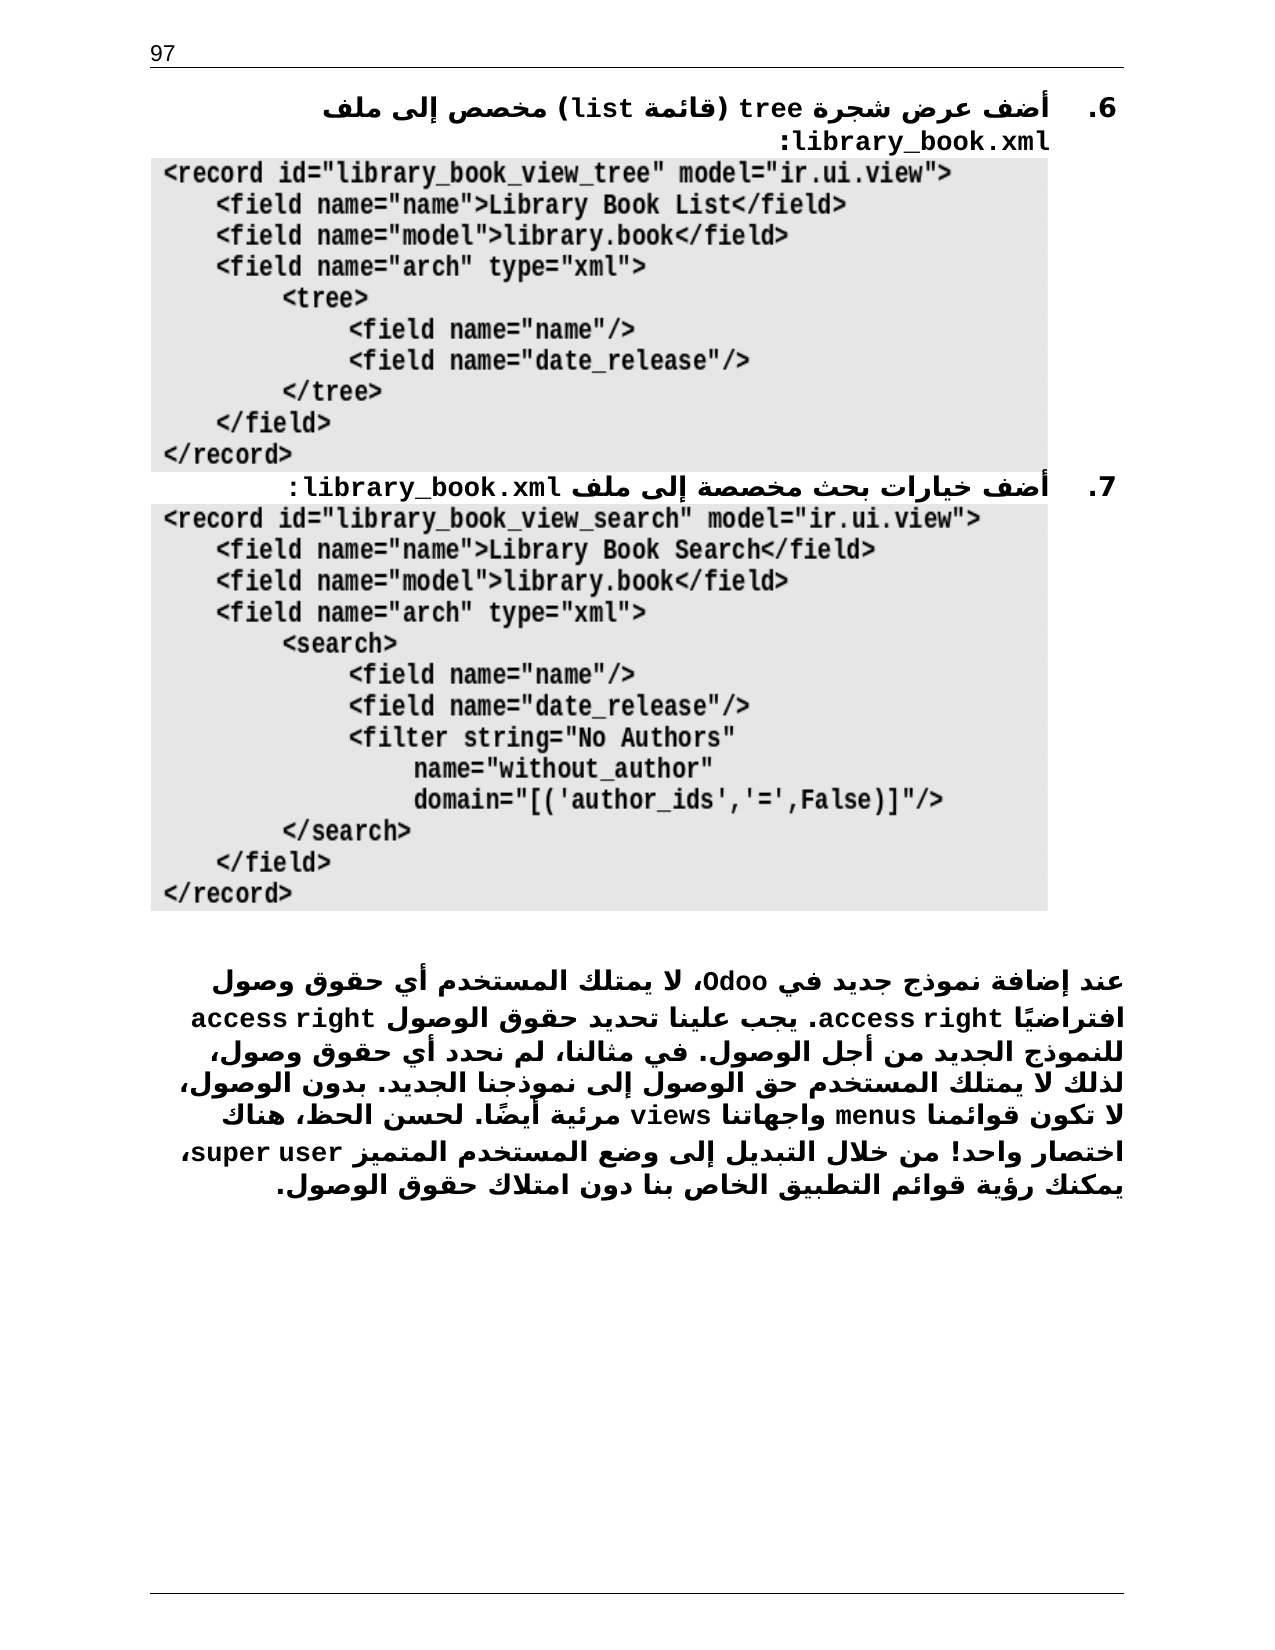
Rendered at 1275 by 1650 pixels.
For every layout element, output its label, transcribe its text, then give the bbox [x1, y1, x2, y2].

list أضف عرض شجرة tree (قائمة list) مخصص إلى ملف library_book.xml: [150, 92, 1087, 159]
text عند إضافة نموذج جديد في Odoo، لا يمتلك المستخدم أي حقوق وصول افتراضيًا access right. يجب علينا تحديد حقوق الوصول access right للنموذج الجديد من أجل الوصول. في مثالنا، لم نحدد أي حقوق وصول، لذلك لا يمتلك المستخدم حق الوصول إلى نموذجنا الجديد. بدون الوصول، لا تكون قوائمنا menus واجهاتنا views مرئية أيضًا. لحسن الحظ، هناك اختصار واحد! من خلال التبديل إلى وضع المستخدم المتميز super user، يمكنك رؤية قوائم التطبيق الخاص بنا دون امتلاك حقوق الوصول. [150, 966, 1125, 1201]
list أضف خيارات بحث مخصصة إلى ملف library_book.xml: [150, 471, 1087, 504]
